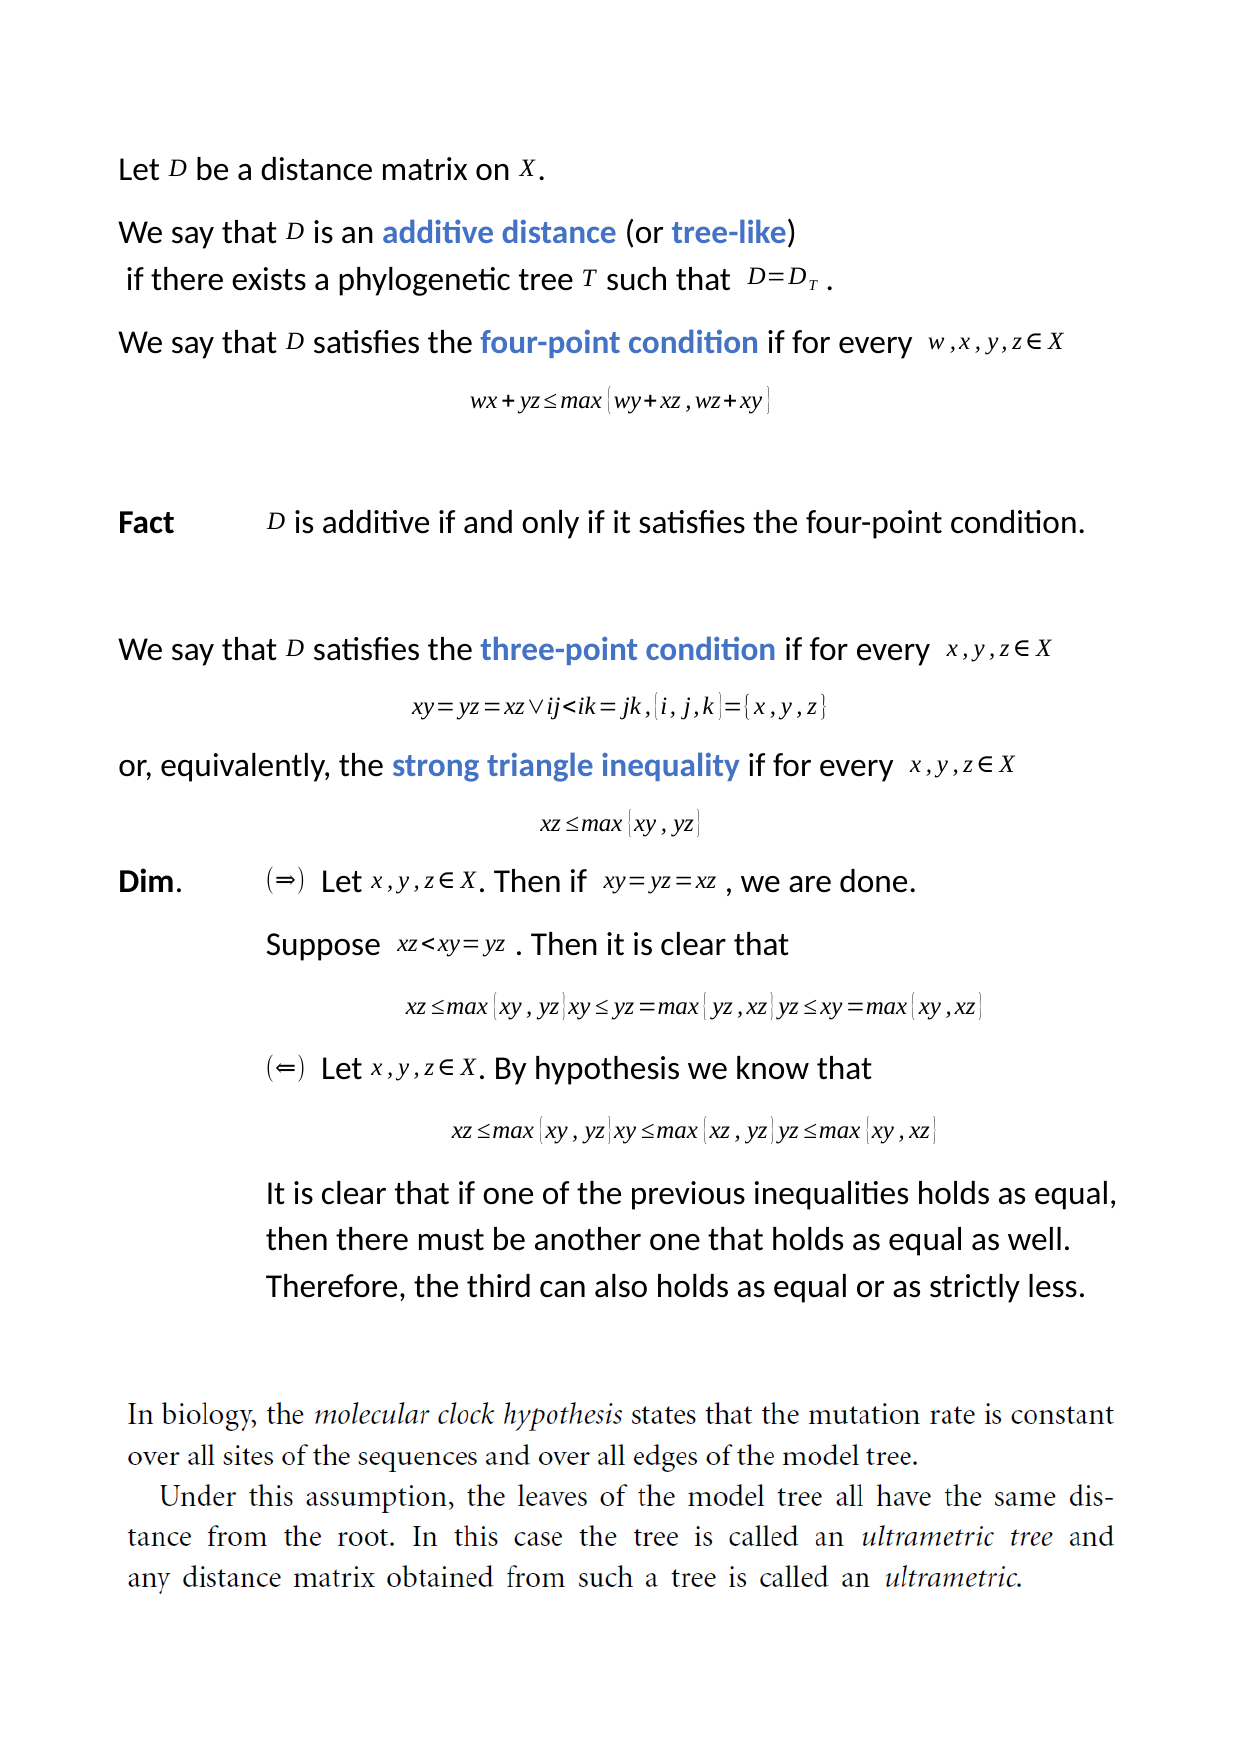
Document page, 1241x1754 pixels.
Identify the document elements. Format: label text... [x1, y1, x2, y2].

text We say that satisfies the three-point condition if for every [118, 628, 1122, 668]
text We say that is an additive distance (or tree-like) if there exists a phylogenetic tree such that . [118, 211, 1122, 298]
text or, equivalently, the strong triangle inequality if for every [118, 744, 1122, 784]
text Suppose . Then it is clear that [266, 923, 1122, 964]
text Fact is additive if and only if it satisfies the four-point condition. [118, 501, 1122, 541]
text Let be a distance matrix on . [118, 148, 1122, 188]
picture [118, 1392, 1122, 1599]
text Let . By hypothesis we know that [266, 1047, 1122, 1088]
text Dim. Let . Then if , we are done. [118, 860, 1122, 900]
text We say that satisfies the four-point condition if for every [118, 321, 1122, 362]
text It is clear that if one of the previous inequalities holds as equal, then there must be another one that holds as equal as well. Therefore, the third can also holds as equal or as strictly less. [266, 1172, 1122, 1306]
